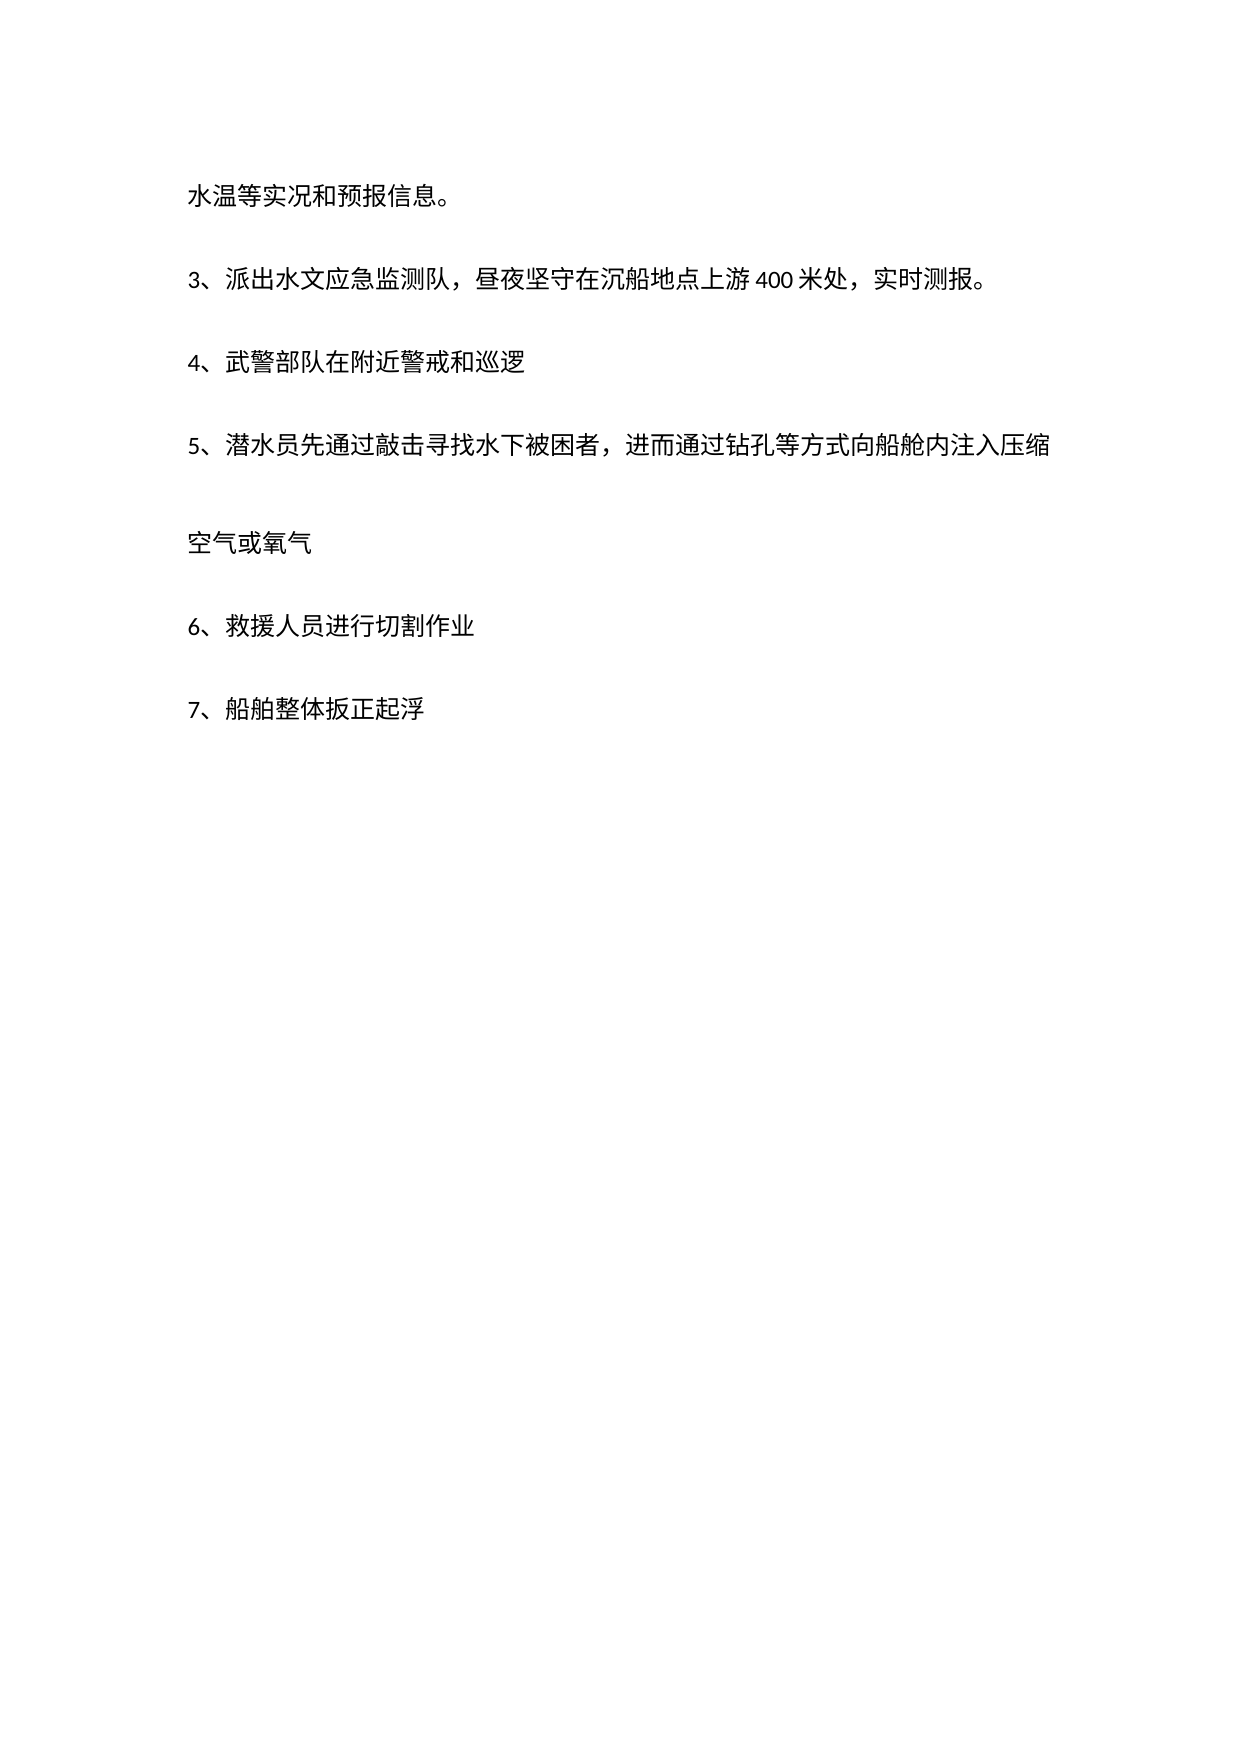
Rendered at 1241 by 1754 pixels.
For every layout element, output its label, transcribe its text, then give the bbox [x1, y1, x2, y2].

text 7、船舶整体扳正起浮 [187, 675, 1053, 740]
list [187, 162, 1053, 227]
list 武警部队在附近警戒和巡逻 [187, 328, 1053, 393]
text 6、救援人员进行切割作业 [187, 592, 1053, 657]
list 派出水文应急监测队，昼夜坚守在沉船地点上游400米处，实时测报。 [187, 245, 1053, 310]
list 潜水员先通过敲击寻找水下被困者，进而通过钻孔等方式向船舱内注入压缩空气或氧气 [187, 411, 1053, 574]
